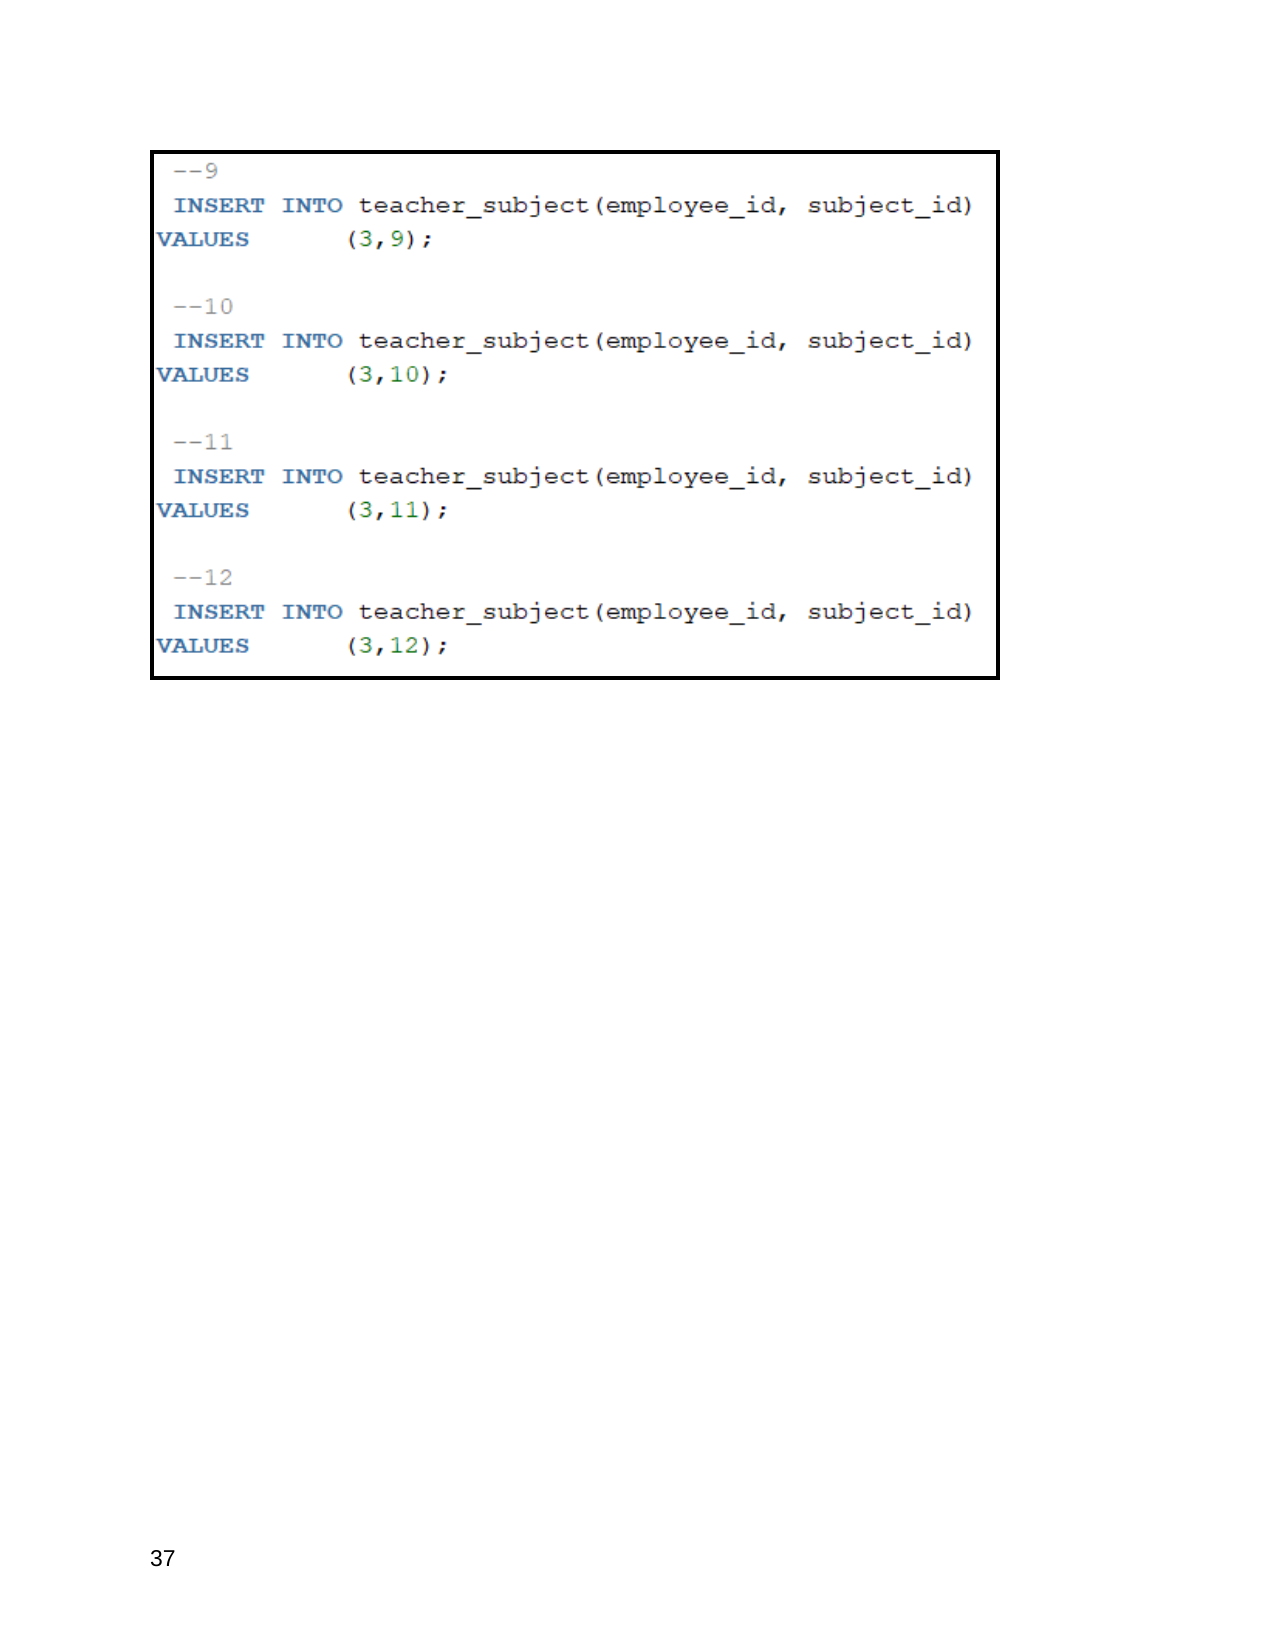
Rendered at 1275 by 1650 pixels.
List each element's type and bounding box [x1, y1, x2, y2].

picture [154, 154, 996, 676]
